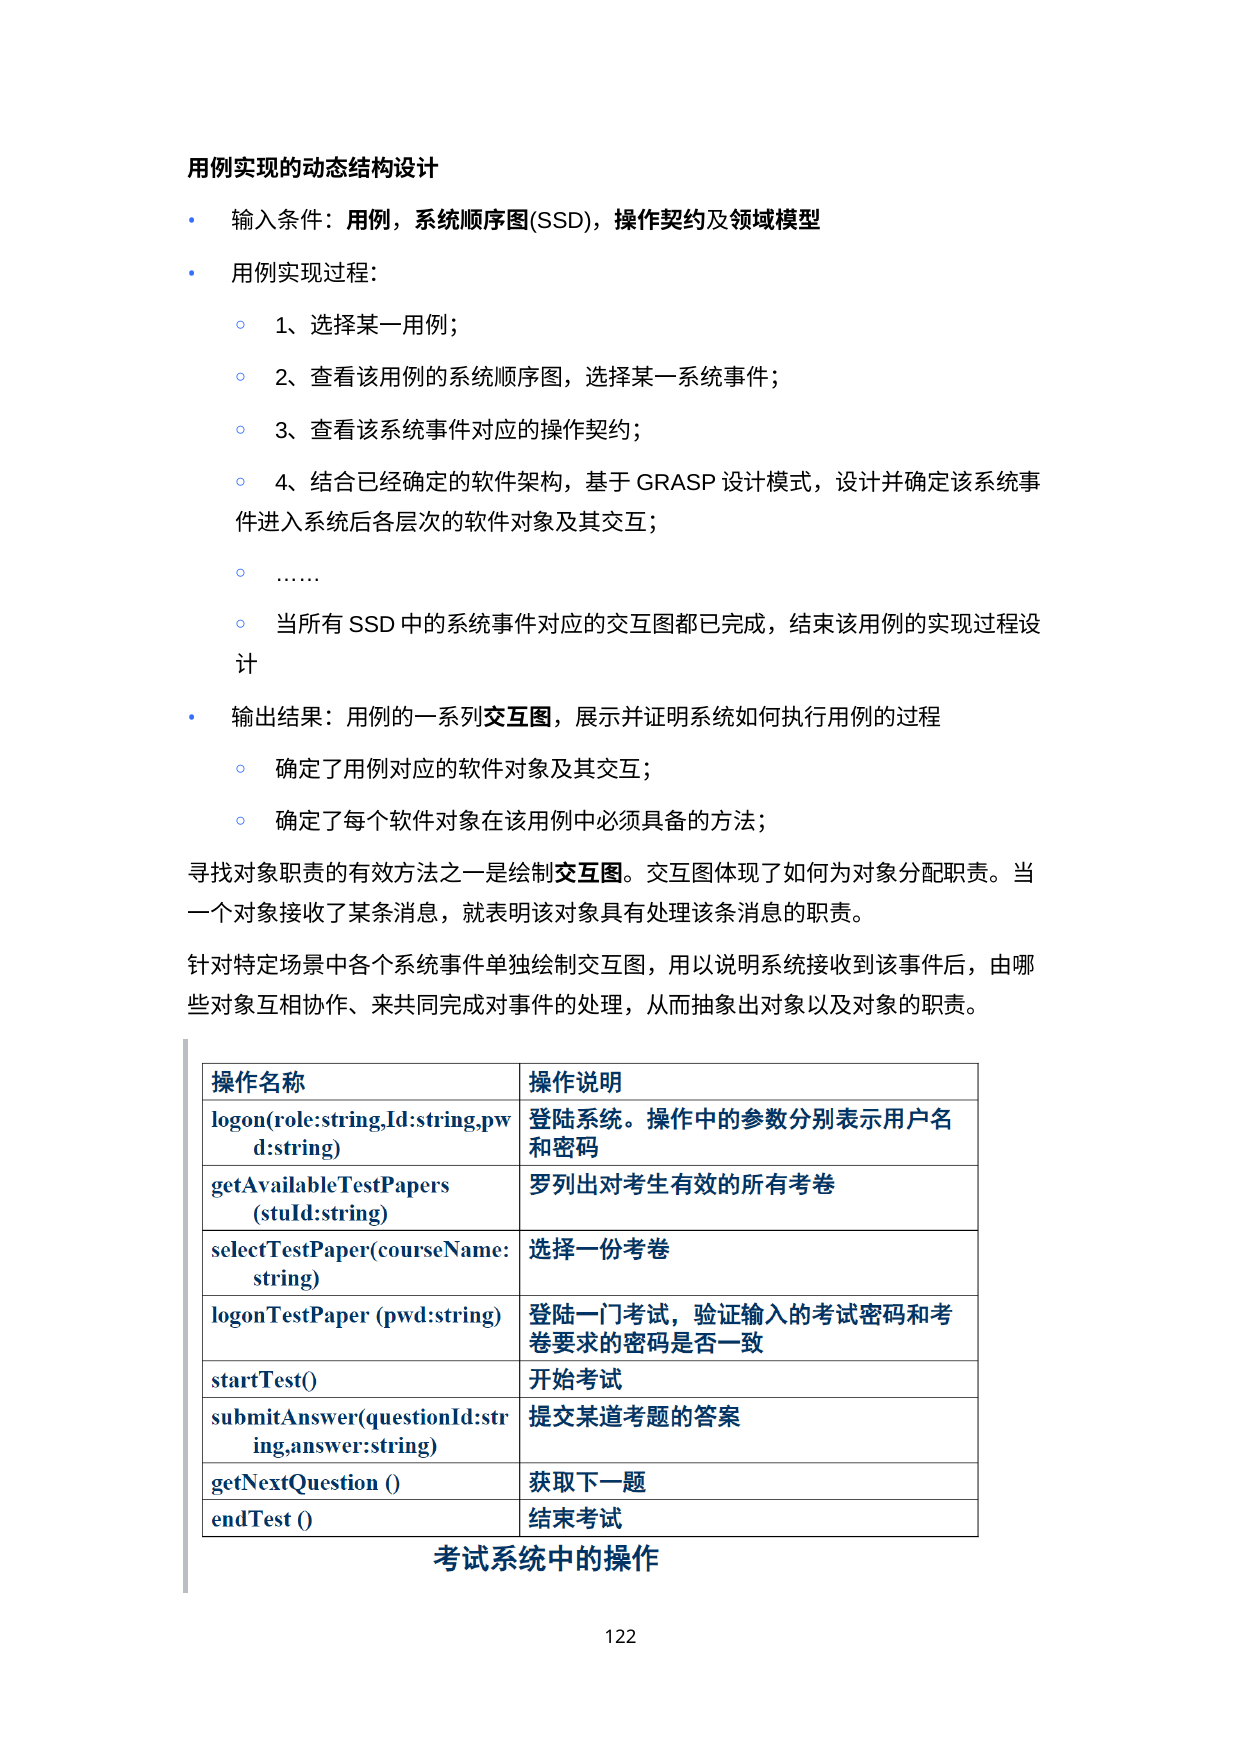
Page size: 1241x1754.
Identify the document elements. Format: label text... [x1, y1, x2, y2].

list 3、查看该系统事件对应的操作契约； [235, 411, 1053, 445]
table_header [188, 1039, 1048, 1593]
list 确定了用例对应的软件对象及其交互； [235, 751, 1053, 784]
list 当所有SSD中的系统事件对应的交互图都已完成，结束该用例的实现过程设计 [235, 606, 1053, 679]
list 用例实现过程： [187, 254, 1053, 288]
list 2、查看该用例的系统顺序图，选择某一系统事件； [235, 359, 1053, 392]
list 输出结果：用例的一系列交互图，展示并证明系统如何执行用例的过程 [187, 698, 1053, 732]
picture [197, 1058, 983, 1573]
text 用例实现的动态结构设计 [187, 150, 1053, 183]
list …… [235, 556, 1053, 587]
list 1、选择某一用例； [235, 307, 1053, 340]
text 针对特定场景中各个系统事件单独绘制交互图，用以说明系统接收到该事件后，由哪些对象互相协作、来共同完成对事件的处理，从而抽象出对象以及对象的职责。 [187, 947, 1053, 1020]
text 寻找对象职责的有效方法之一是绘制交互图。交互图体现了如何为对象分配职责。当一个对象接收了某条消息，就表明该对象具有处理该条消息的职责。 [187, 855, 1053, 928]
list 4、结合已经确定的软件架构，基于GRASP设计模式，设计并确定该系统事件进入系统后各层次的软件对象及其交互； [235, 464, 1053, 537]
list 输入条件：用例，系统顺序图(SSD)，操作契约及领域模型 [187, 202, 1053, 236]
list 确定了每个软件对象在该用例中必须具备的方法； [235, 803, 1053, 836]
